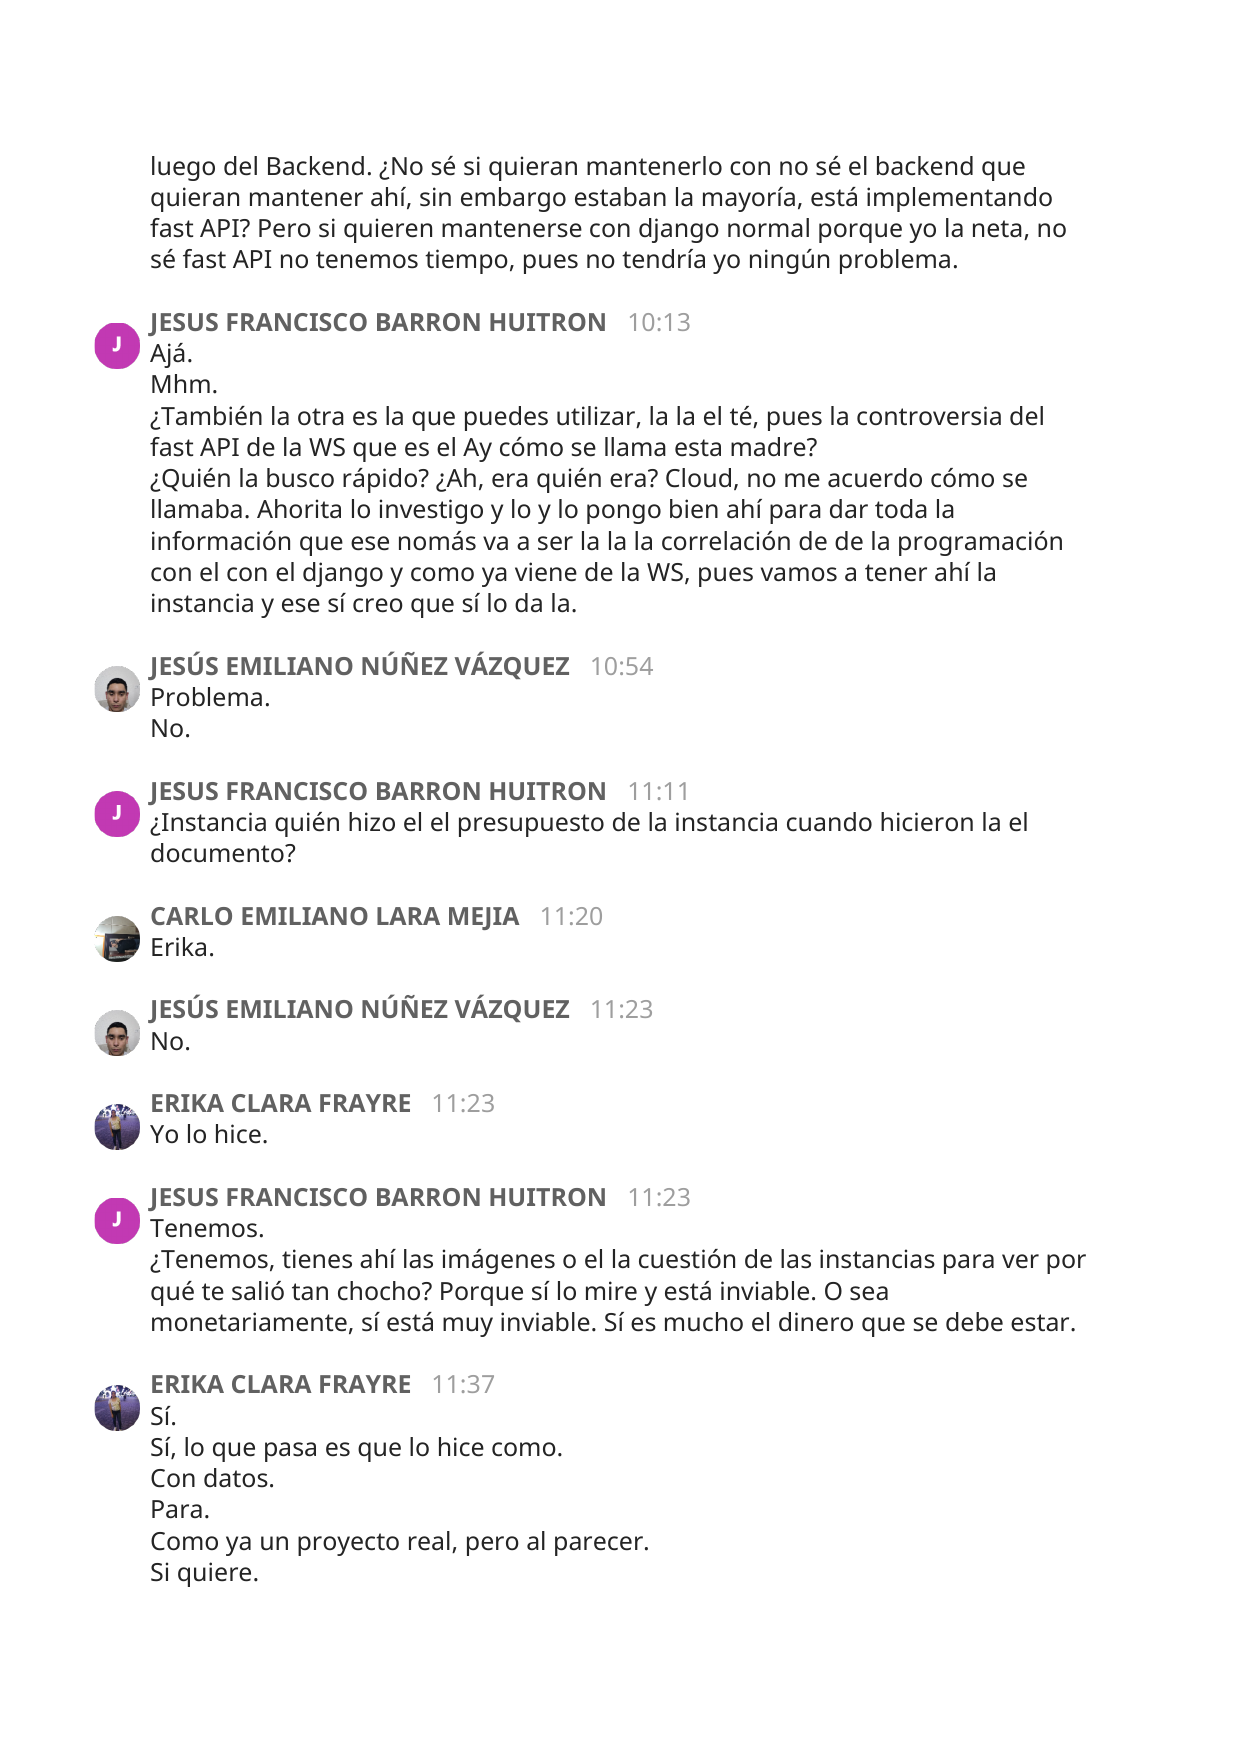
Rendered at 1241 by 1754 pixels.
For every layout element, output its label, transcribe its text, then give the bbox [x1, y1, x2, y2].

picture [94, 666, 140, 712]
picture [94, 791, 140, 837]
picture [94, 1385, 140, 1431]
text JESÚS EMILIANO NÚÑEZ VÁZQUEZ 10:54 Problema. No. [150, 619, 1090, 744]
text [150, 150, 1090, 275]
text CARLO EMILIANO LARA MEJIA 11:20 Erika. [150, 869, 1090, 962]
picture [94, 916, 140, 962]
text JESUS FRANCISCO BARRON HUITRON 10:13 Ajá. Mhm. ¿También la otra es la que puedes utilizar, la la el té, pues la controversia del fast API de la WS que es el Ay cómo se llama esta madre? ¿Quién la busco rápido? ¿Ah, era quién era? Cloud, no me acuerdo cómo se llamaba. Ahorita lo investigo y lo y lo pongo bien ahí para dar toda la información que ese nomás va a ser la la la correlación de de la programación con el con el django y como ya viene de la WS, pues vamos a tener ahí la instancia y ese sí creo que sí lo da la. [150, 275, 1090, 619]
text JESÚS EMILIANO NÚÑEZ VÁZQUEZ 11:23 No. [150, 962, 1090, 1056]
text ERIKA CLARA FRAYRE 11:37 Sí. Sí, lo que pasa es que lo hice como. Con datos. Para. Como ya un proyecto real, pero al parecer. Si quiere. [150, 1337, 1090, 1587]
picture [94, 1104, 140, 1150]
picture [94, 323, 140, 369]
picture [94, 1198, 140, 1244]
picture [94, 1010, 140, 1056]
text JESUS FRANCISCO BARRON HUITRON 11:23 Tenemos. ¿Tenemos, tienes ahí las imágenes o el la cuestión de las instancias para ver por qué te salió tan chocho? Porque sí lo mire y está inviable. O sea monetariamente, sí está muy inviable. Sí es mucho el dinero que se debe estar. [150, 1150, 1090, 1337]
text JESUS FRANCISCO BARRON HUITRON 11:11 ¿Instancia quién hizo el el presupuesto de la instancia cuando hicieron la el documento? [150, 744, 1090, 869]
text ERIKA CLARA FRAYRE 11:23 Yo lo hice. [150, 1056, 1090, 1150]
